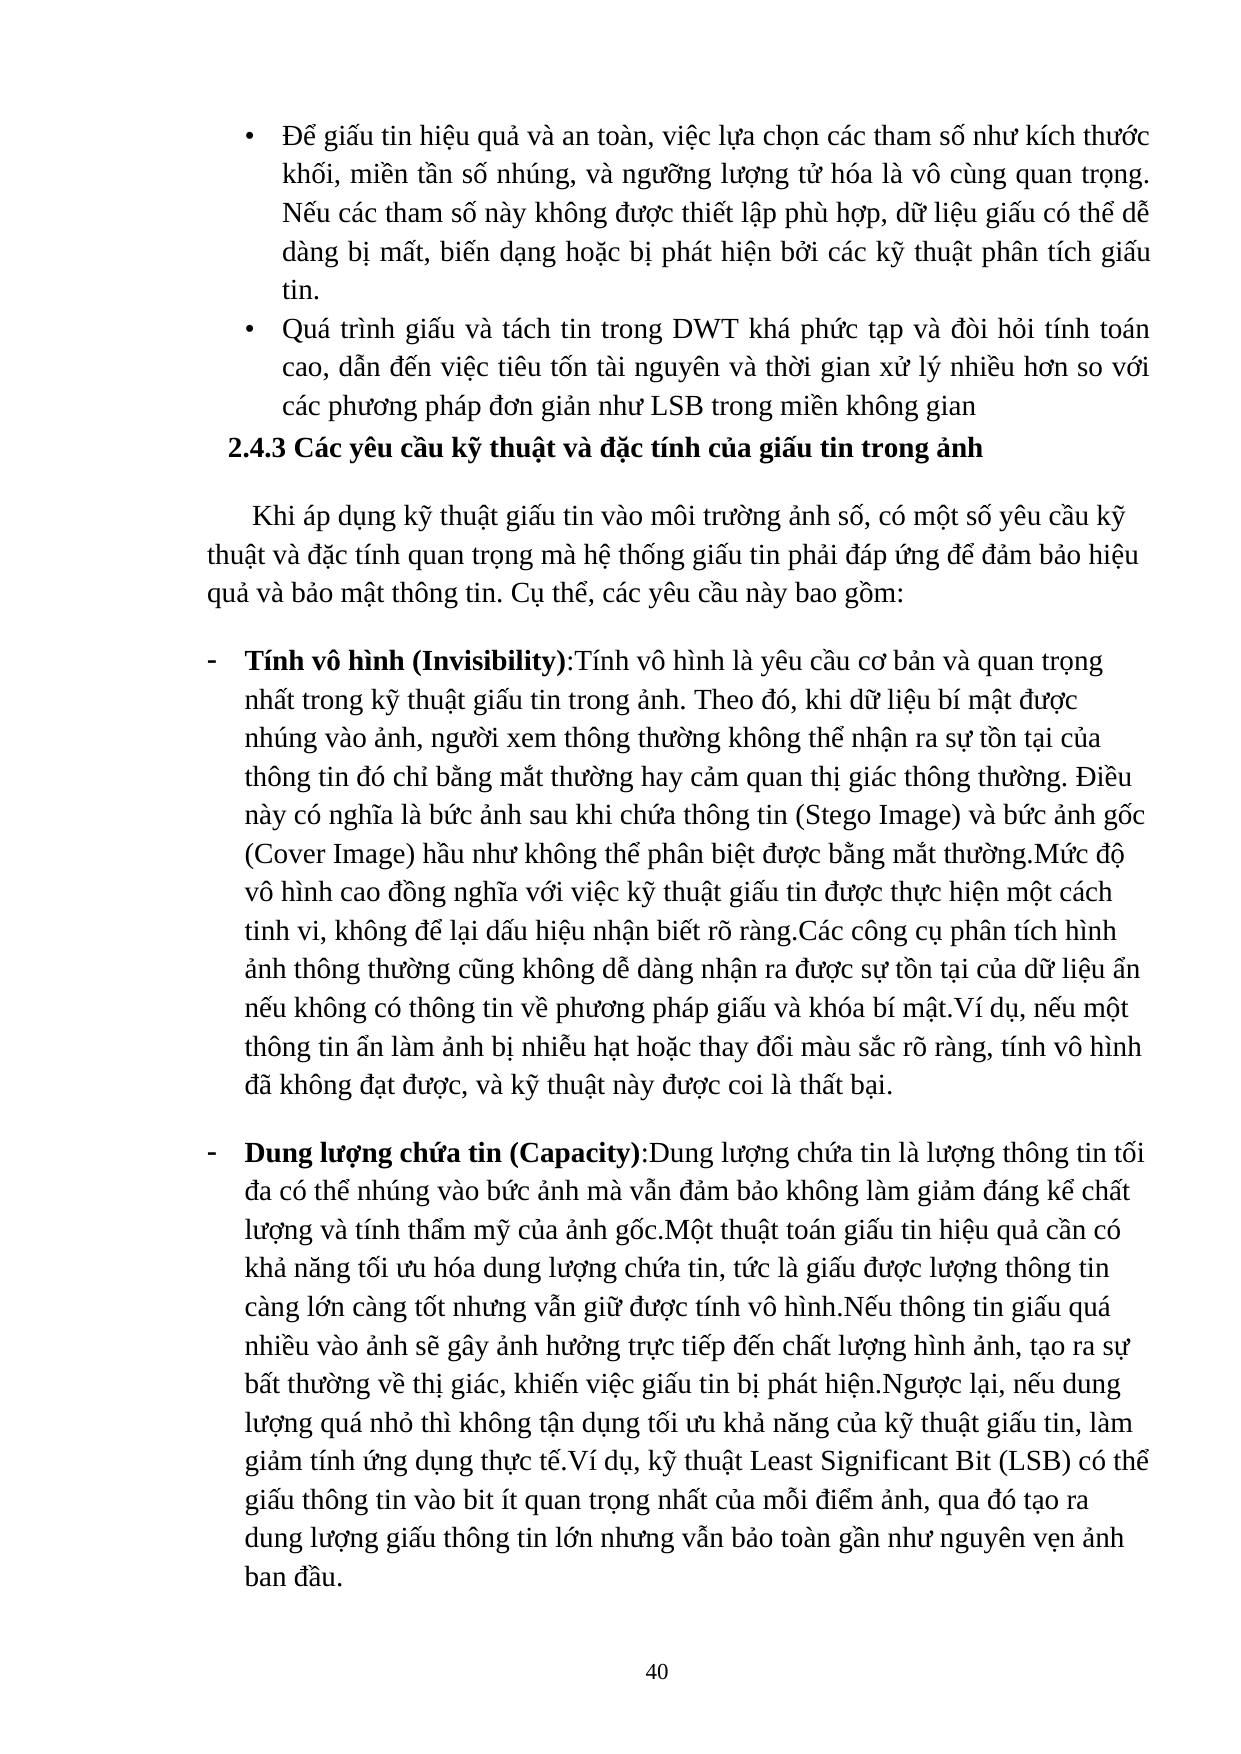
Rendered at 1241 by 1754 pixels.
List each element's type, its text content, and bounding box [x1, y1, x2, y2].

list Tính vô hình (Invisibility):Tính vô hình là yêu cầu cơ bản và quan trọng nhất trong kỹ thuật giấu tin trong ảnh. Theo đó, khi dữ liệu bí mật được nhúng vào ảnh, người xem thông thường không thể nhận ra sự tồn tại của thông tin đó chỉ bằng mắt thường hay cảm quan thị giác thông thường. Điều này có nghĩa là bức ảnh sau khi chứa thông tin (Stego Image) và bức ảnh gốc (Cover Image) hầu như không thể phân biệt được bằng mắt thường.Mức độ vô hình cao đồng nghĩa với việc kỹ thuật giấu tin được thực hiện một cách tinh vi, không để lại dấu hiệu nhận biết rõ ràng.Các công cụ phân tích hình ảnh thông thường cũng không dễ dàng nhận ra được sự tồn tại của dữ liệu ẩn nếu không có thông tin về phương pháp giấu và khóa bí mật.Ví dụ, nếu một thông tin ẩn làm ảnh bị nhiễu hạt hoặc thay đổi màu sắc rõ ràng, tính vô hình đã không đạt được, và kỹ thuật này được coi là thất bại. [207, 643, 1152, 1101]
list Dung lượng chứa tin (Capacity):Dung lượng chứa tin là lượng thông tin tối đa có thể nhúng vào bức ảnh mà vẫn đảm bảo không làm giảm đáng kể chất lượng và tính thẩm mỹ của ảnh gốc.Một thuật toán giấu tin hiệu quả cần có khả năng tối ưu hóa dung lượng chứa tin, tức là giấu được lượng thông tin càng lớn càng tốt nhưng vẫn giữ được tính vô hình.Nếu thông tin giấu quá nhiều vào ảnh sẽ gây ảnh hưởng trực tiếp đến chất lượng hình ảnh, tạo ra sự bất thường về thị giác, khiến việc giấu tin bị phát hiện.Ngược lại, nếu dung lượng quá nhỏ thì không tận dụng tối ưu khả năng của kỹ thuật giấu tin, làm giảm tính ứng dụng thực tế.Ví dụ, kỹ thuật Least Significant Bit (LSB) có thể giấu thông tin vào bit ít quan trọng nhất của mỗi điểm ảnh, qua đó tạo ra dung lượng giấu thông tin lớn nhưng vẫn bảo toàn gần như nguyên vẹn ảnh ban đầu. [207, 1135, 1152, 1592]
list Để giấu tin hiệu quả và an toàn, việc lựa chọn các tham số như kích thước khối, miền tần số nhúng, và ngưỡng lượng tử hóa là vô cùng quan trọng. Nếu các tham số này không được thiết lập phù hợp, dữ liệu giấu có thể dễ dàng bị mất, biến dạng hoặc bị phát hiện bởi các kỹ thuật phân tích giấu tin. [244, 118, 1152, 306]
text Khi áp dụng kỹ thuật giấu tin vào môi trường ảnh số, có một số yêu cầu kỹ thuật và đặc tính quan trọng mà hệ thống giấu tin phải đáp ứng để đảm bảo hiệu quả và bảo mật thông tin. Cụ thể, các yêu cầu này bao gồm: [207, 498, 1152, 609]
list Quá trình giấu và tách tin trong DWT khá phức tạp và đòi hỏi tính toán cao, dẫn đến việc tiêu tốn tài nguyên và thời gian xử lý nhiều hơn so với các phương pháp đơn giản như LSB trong miền không gian [244, 311, 1152, 421]
subtitle 2.4.3 Các yêu cầu kỹ thuật và đặc tính của giấu tin trong ảnh [228, 431, 1152, 464]
